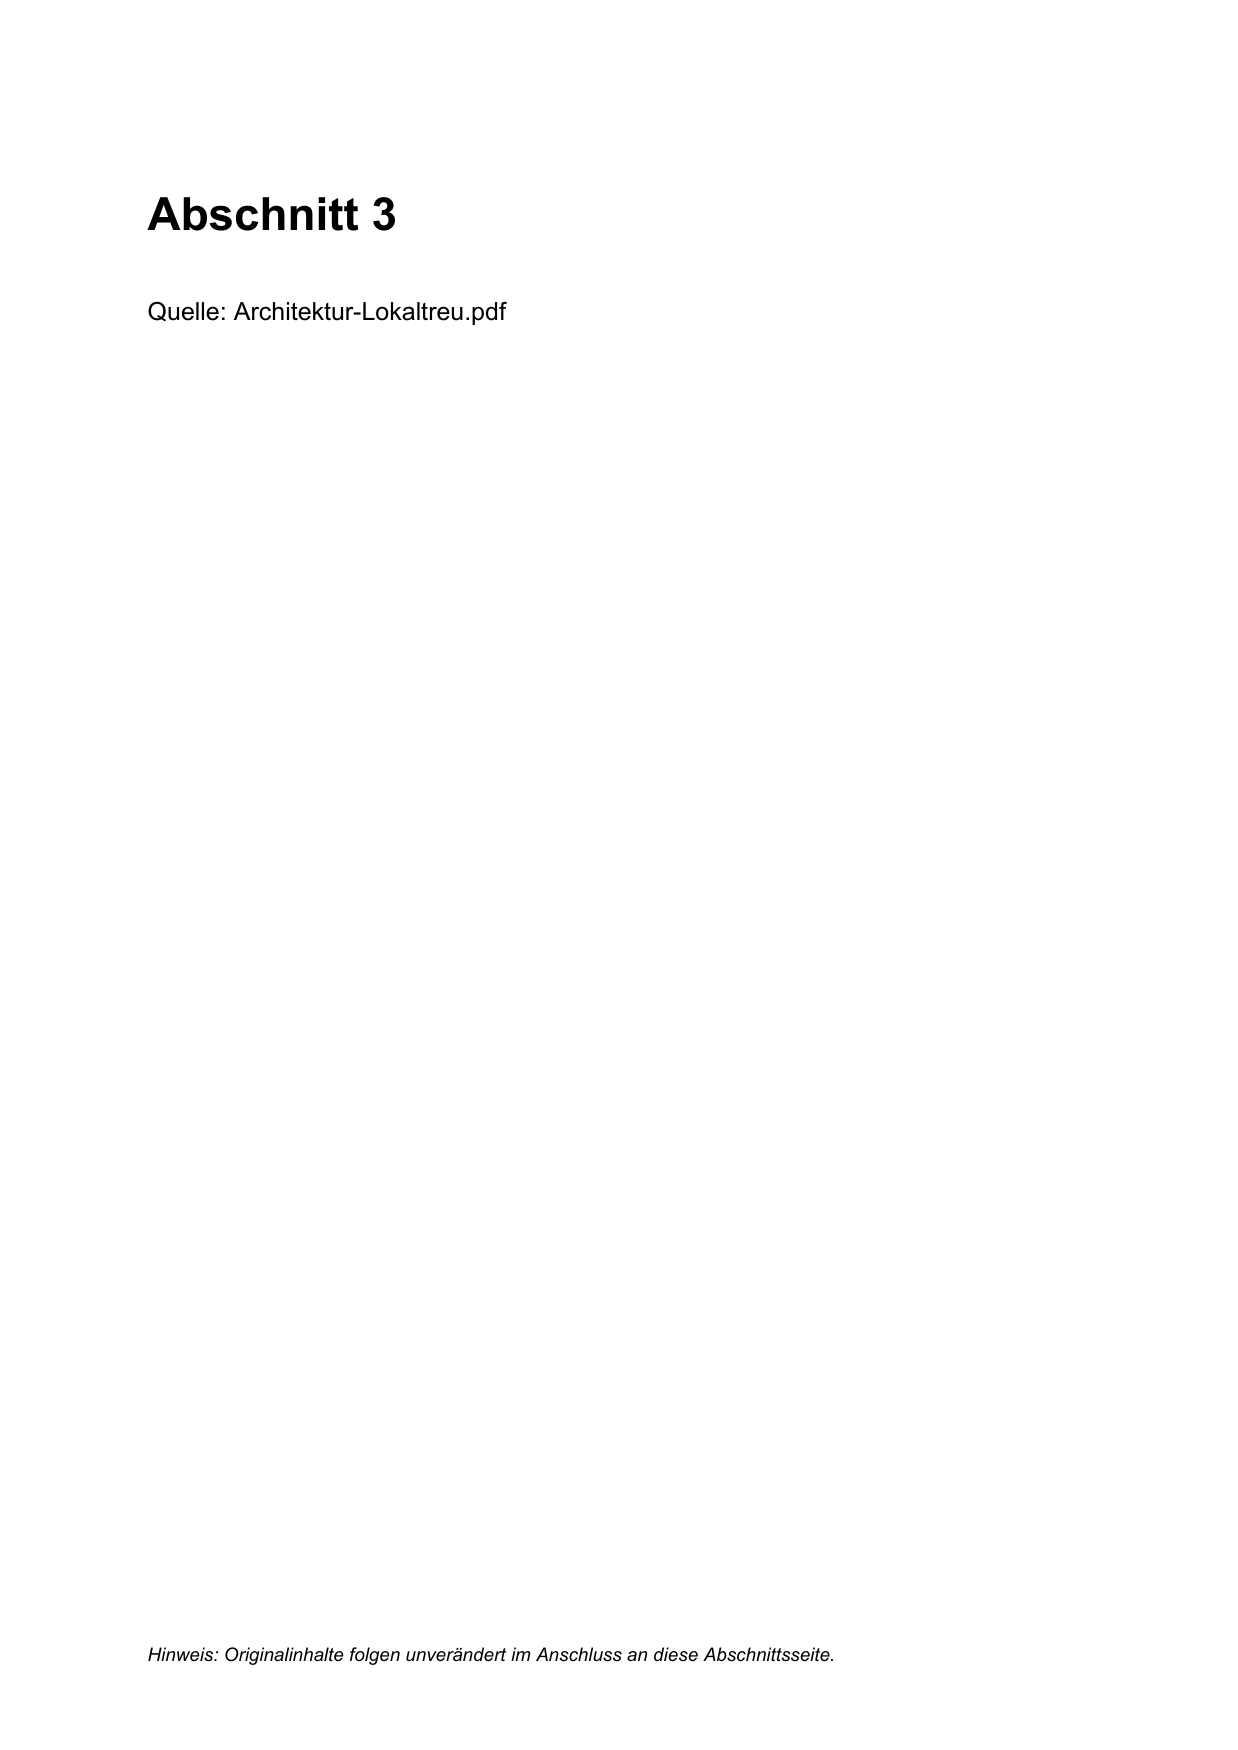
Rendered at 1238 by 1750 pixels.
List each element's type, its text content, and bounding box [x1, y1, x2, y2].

text Quelle: Architektur-Lokaltreu.pdf [147, 298, 531, 326]
text Abschnitt 3 [147, 190, 422, 241]
text Hinweis: Originalinhalte folgen unverändert im Anschluss an diese Abschnittsseite. [147, 1644, 859, 1665]
